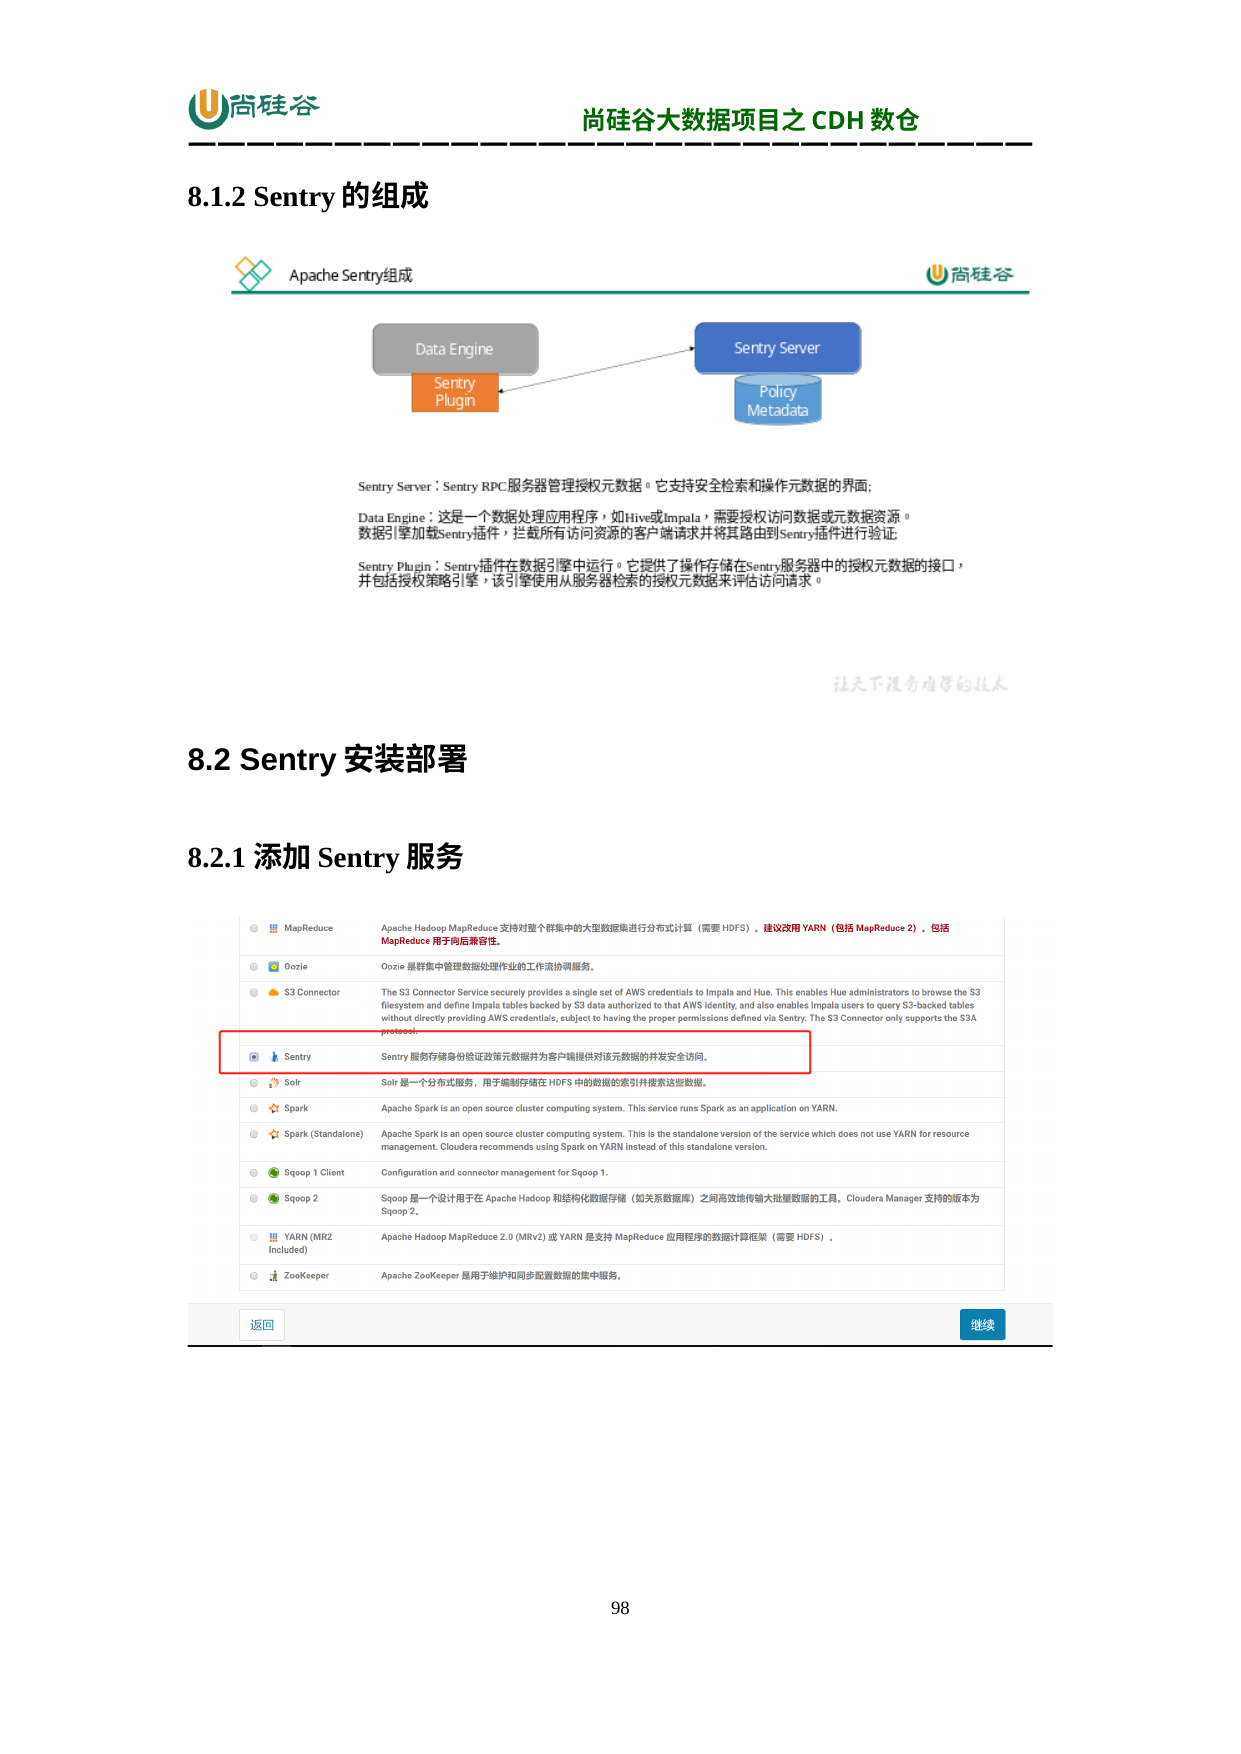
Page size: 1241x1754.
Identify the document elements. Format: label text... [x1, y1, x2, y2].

picture [187, 917, 1053, 1347]
subtitle 8.2.1 添加Sentry服务 [187, 822, 1053, 887]
picture [187, 88, 320, 130]
text 8.1.2 Sentry的组成 [187, 161, 1053, 226]
subtitle 8.2 Sentry安装部署 [187, 724, 1053, 789]
